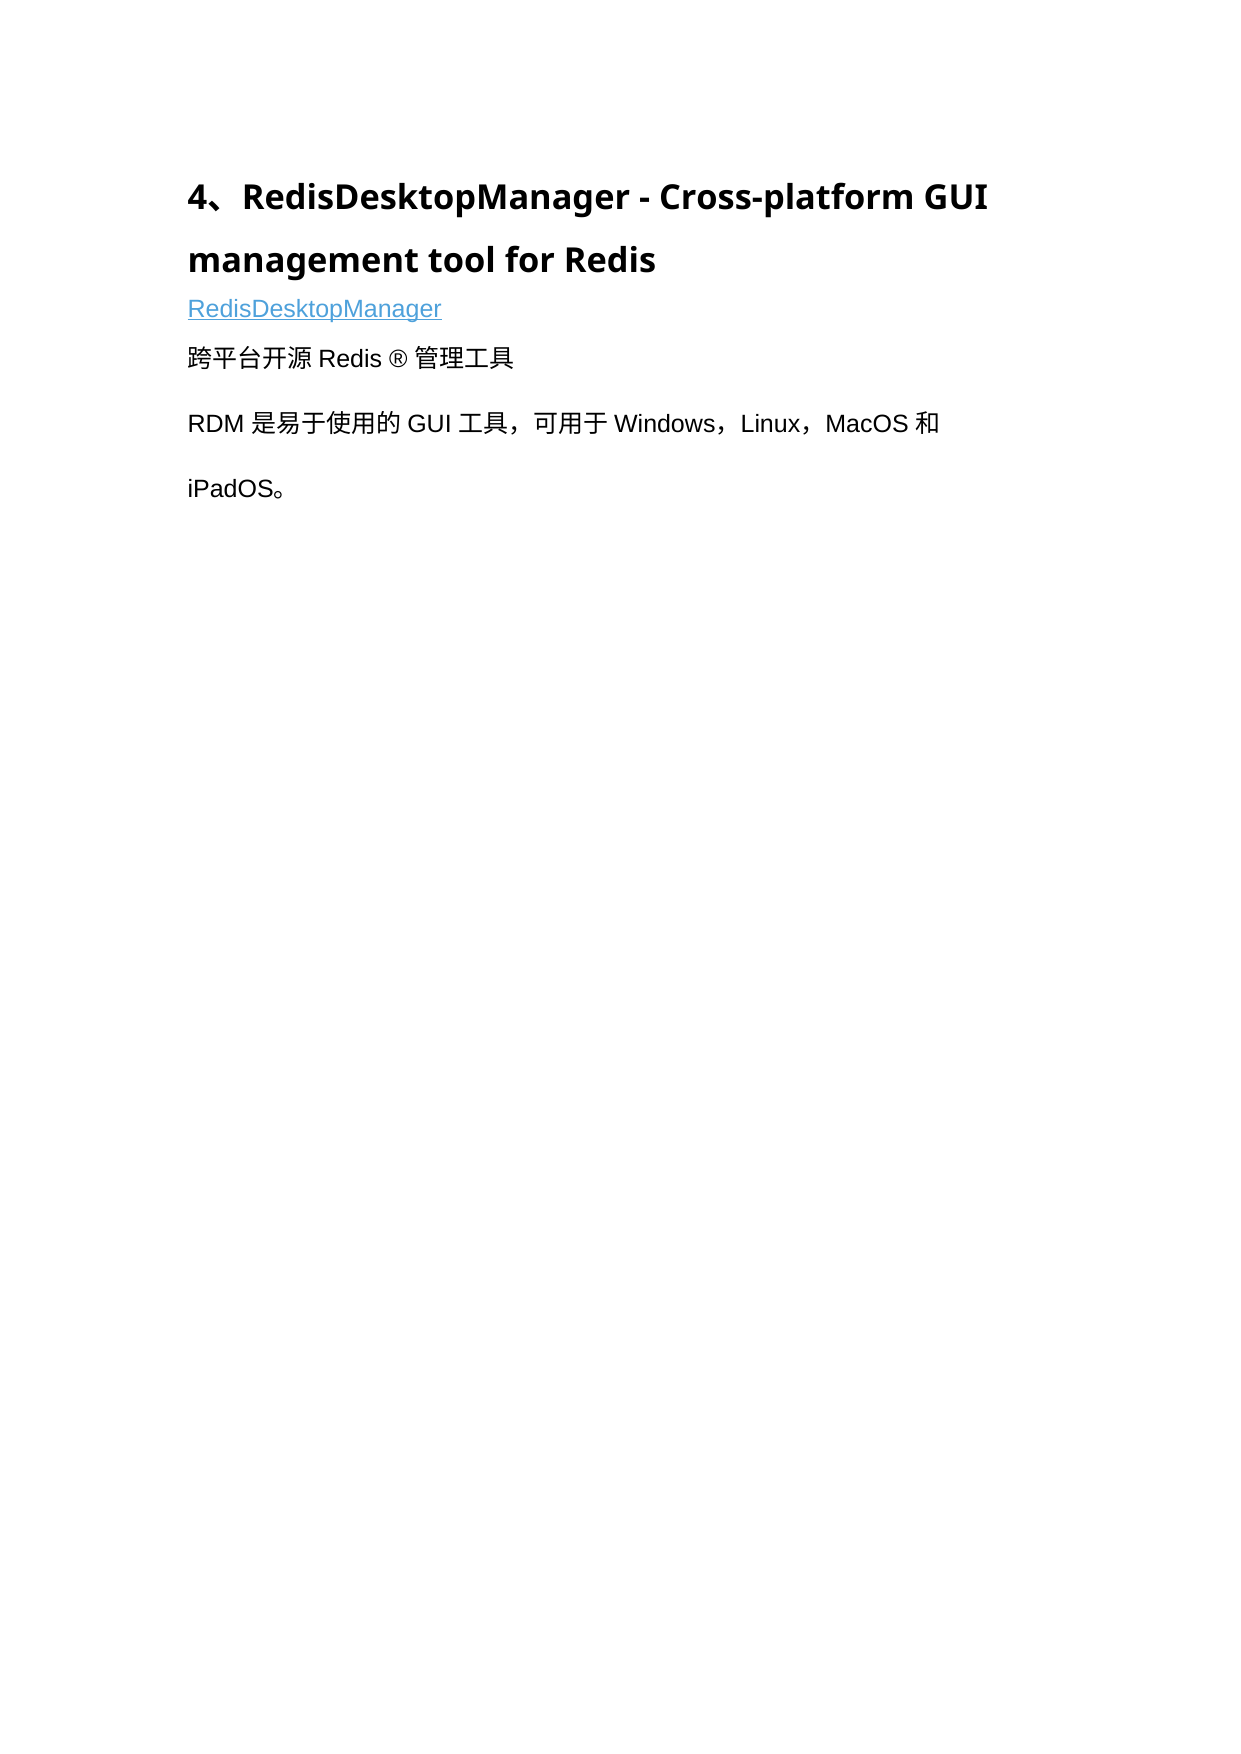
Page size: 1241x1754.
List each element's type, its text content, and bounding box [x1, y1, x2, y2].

text RedisDesktopManager 跨平台开源 Redis ® 管理工具 RDM 是易于使用的 GUI 工具，可用于 Windows，Linux，MacOS 和 iPadOS。 Cross-platform GUI management tool for Redis [187, 292, 1053, 519]
text 4、RedisDesktopManager - Cross-platform GUI management tool for Redis [187, 162, 1053, 292]
